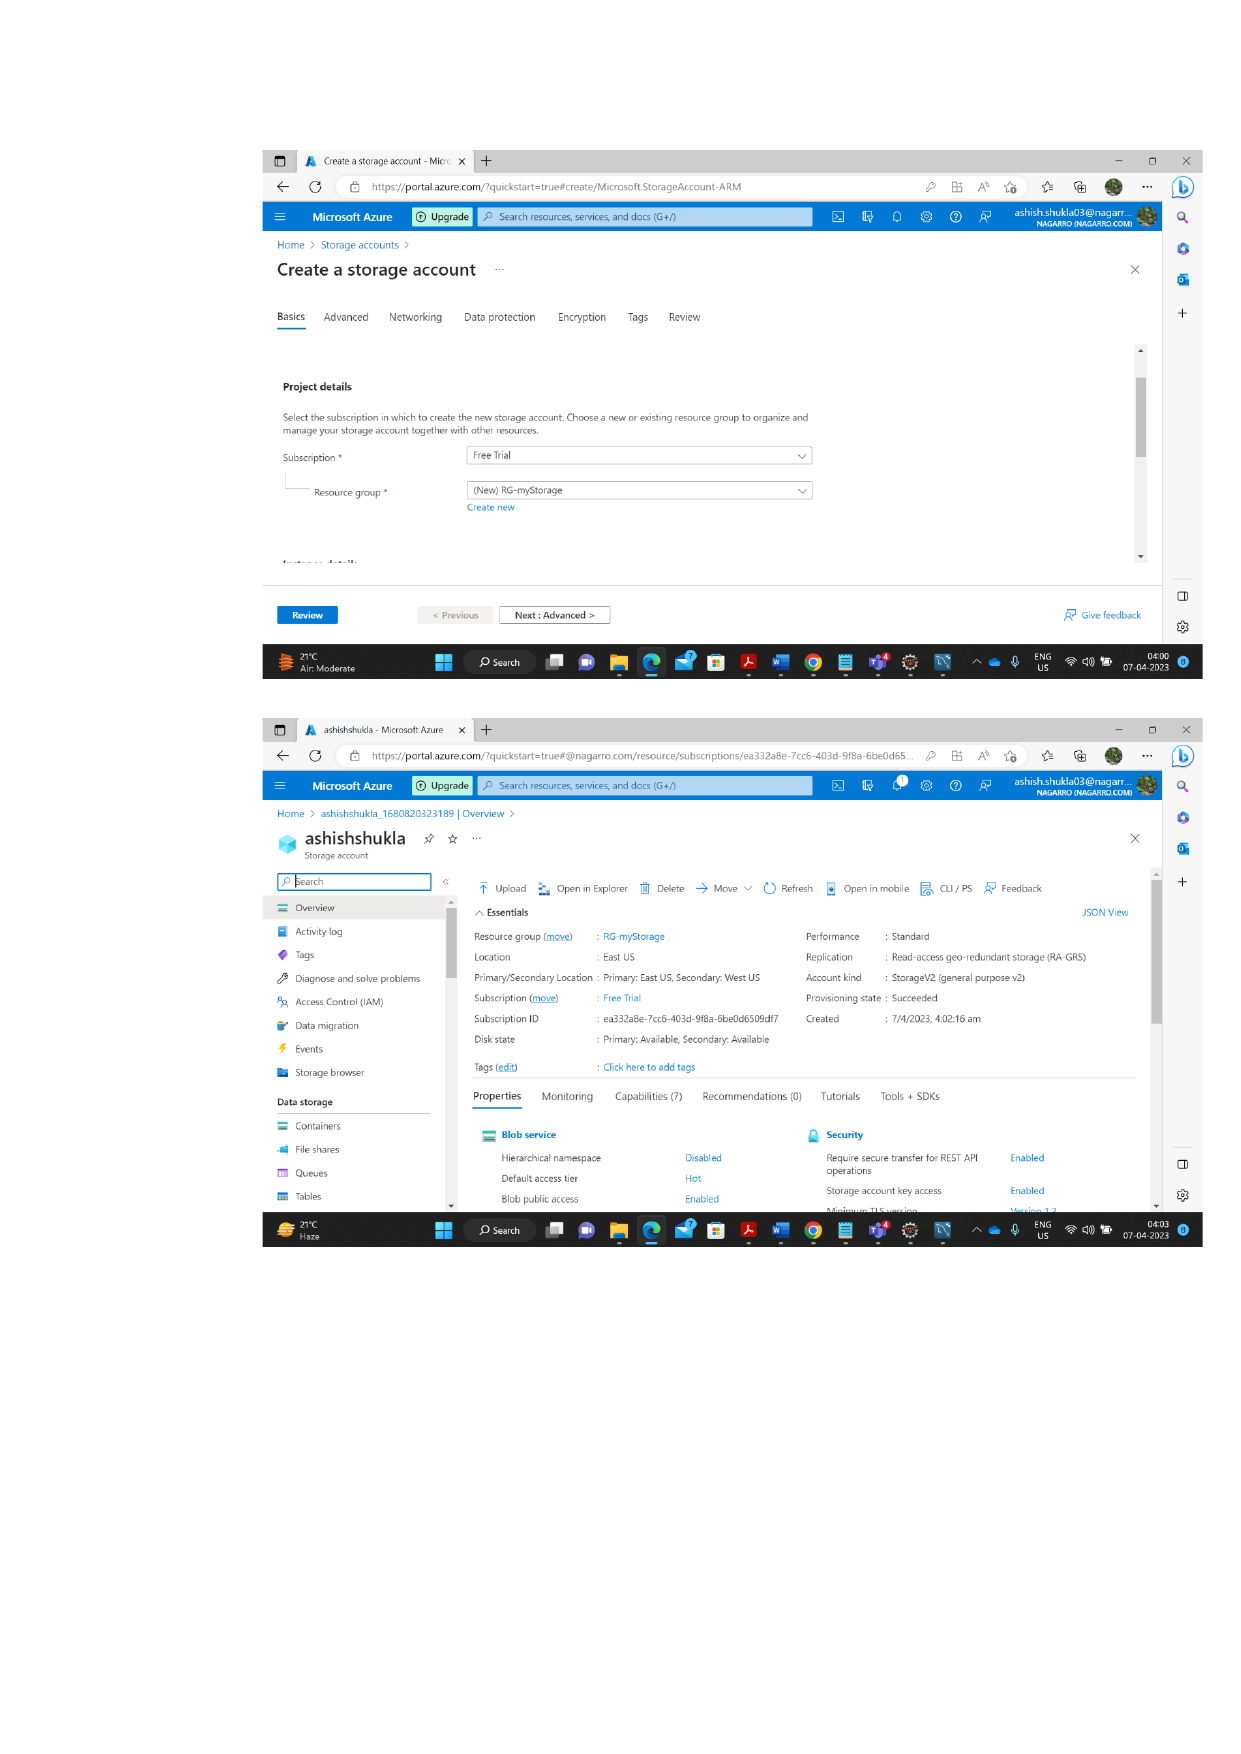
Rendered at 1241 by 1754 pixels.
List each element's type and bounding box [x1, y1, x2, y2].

picture [262, 150, 1203, 679]
picture [262, 718, 1203, 1247]
